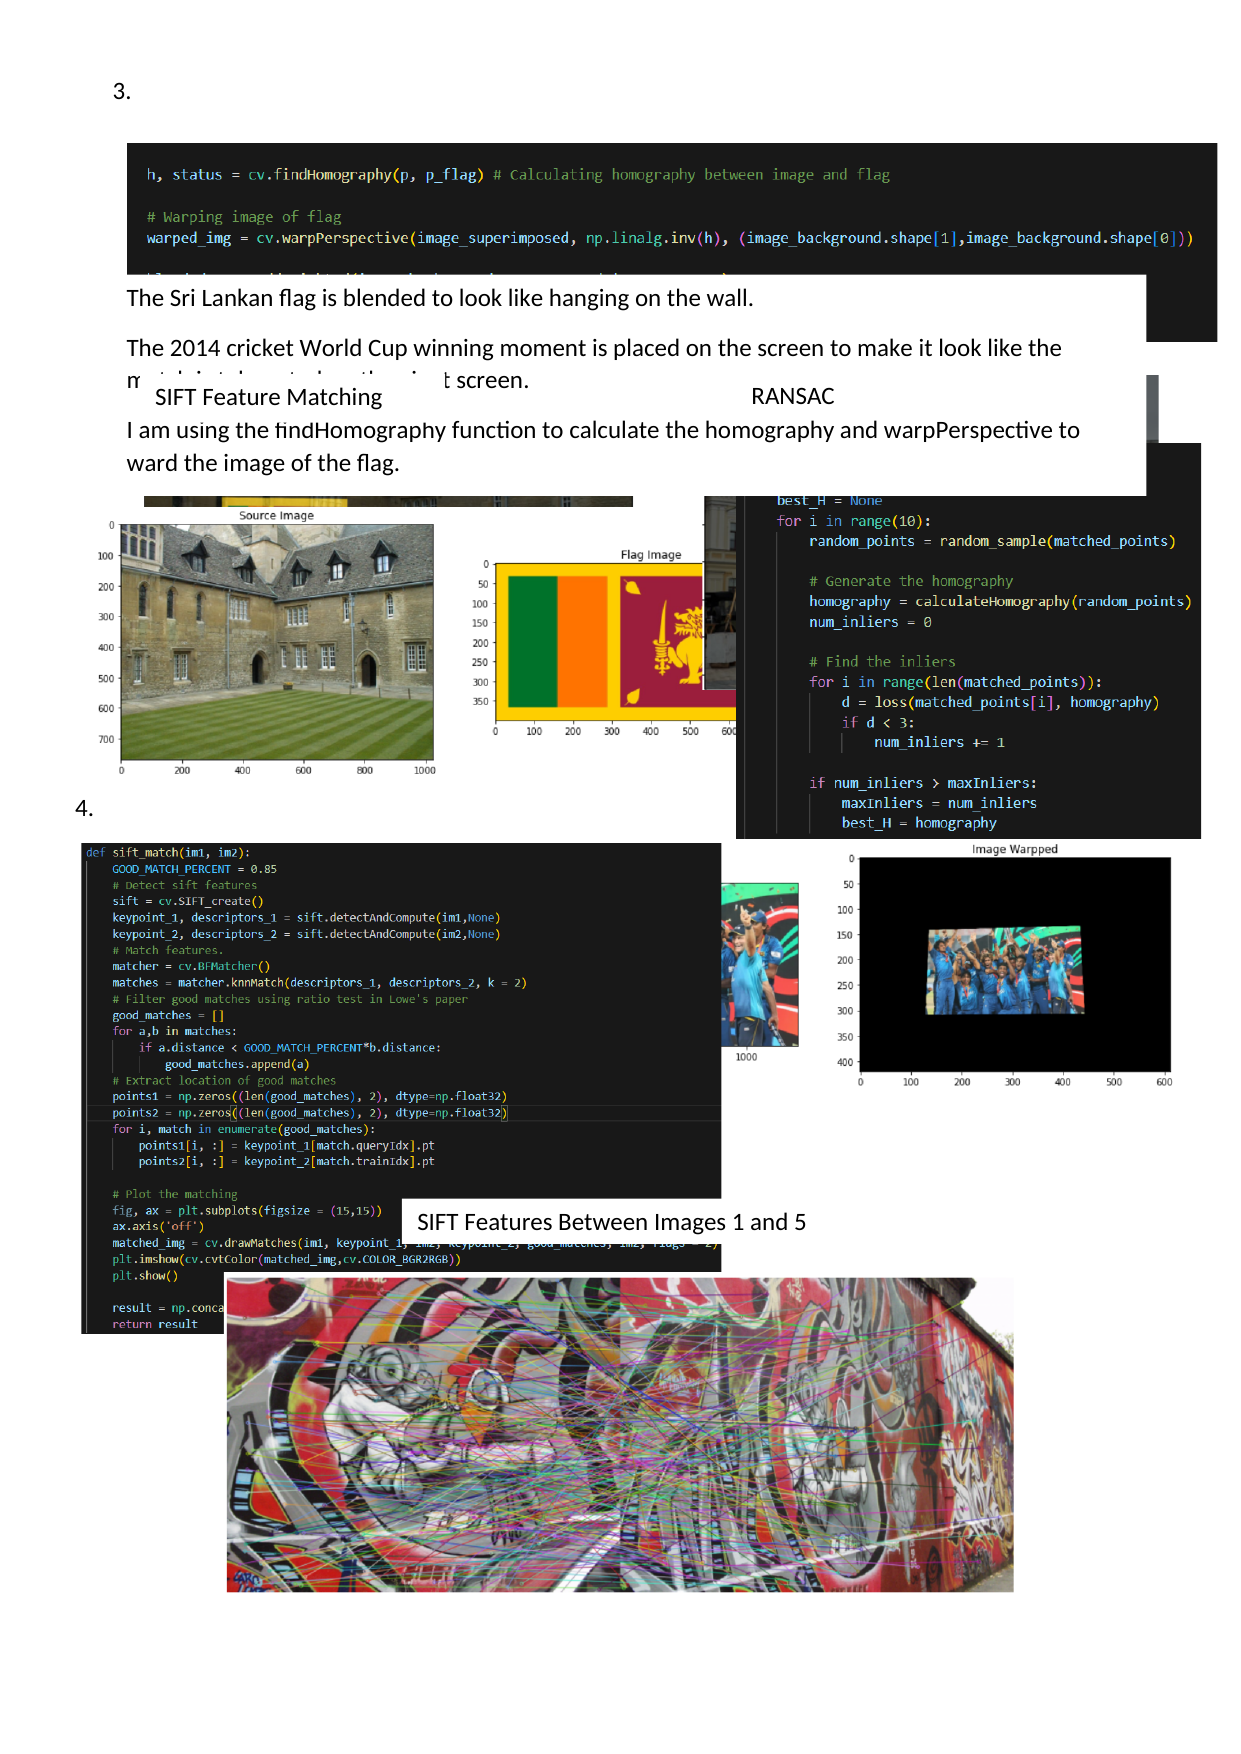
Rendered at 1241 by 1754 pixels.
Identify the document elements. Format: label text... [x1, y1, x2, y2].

text 4. [1147, 372, 1165, 443]
text 4. [75, 372, 736, 823]
picture [81, 358, 1202, 1594]
picture [127, 143, 1218, 342]
